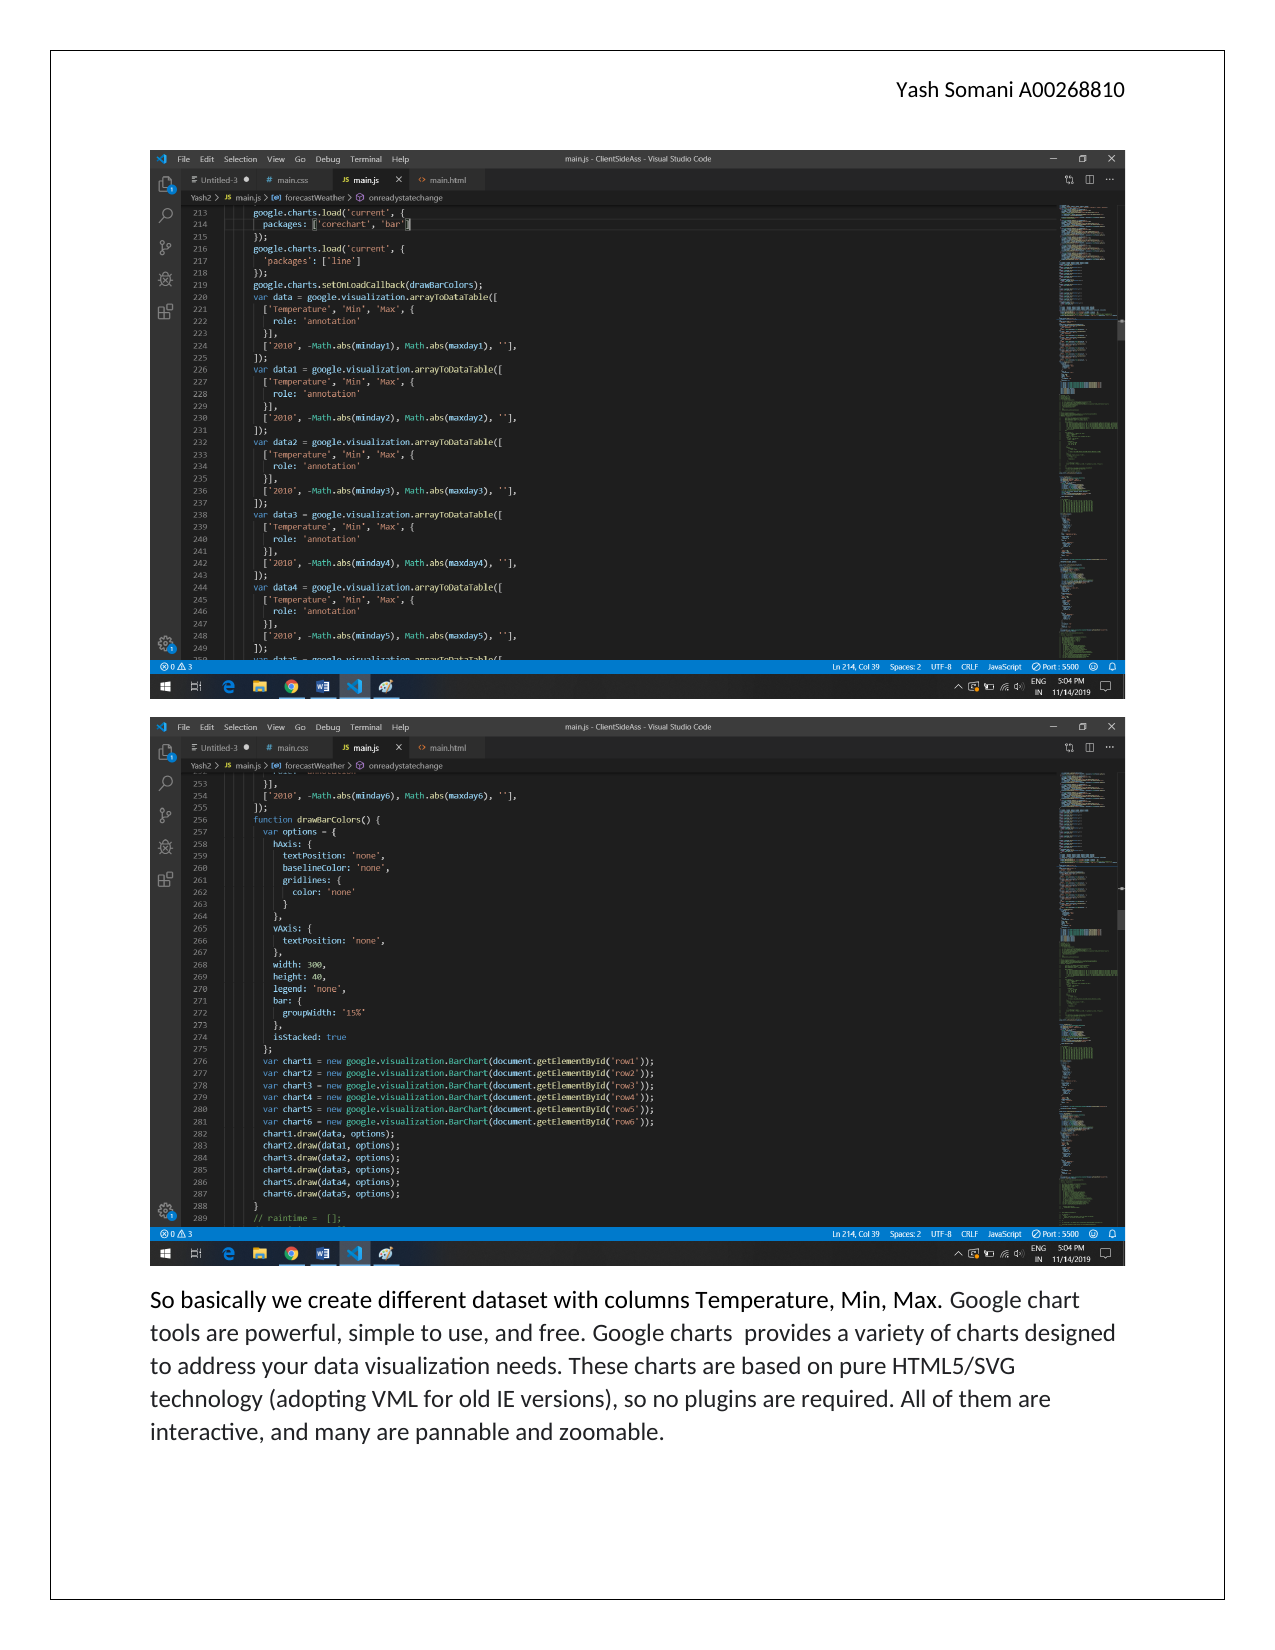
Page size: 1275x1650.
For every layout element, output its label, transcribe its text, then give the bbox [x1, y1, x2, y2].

picture [150, 717, 1125, 1266]
picture [150, 150, 1125, 699]
text So basically we create different dataset with columns Temperature, Min, Max. Google chart tools are powerful, simple to use, and free. Google charts provides a variety of charts designed to address your data visualization needs. These charts are based on pure HTML5/SVG technology (adopting VML for old IE versions), so no plugins are required. All of them are interactive, and many are pannable and zoomable. [150, 1284, 1125, 1447]
